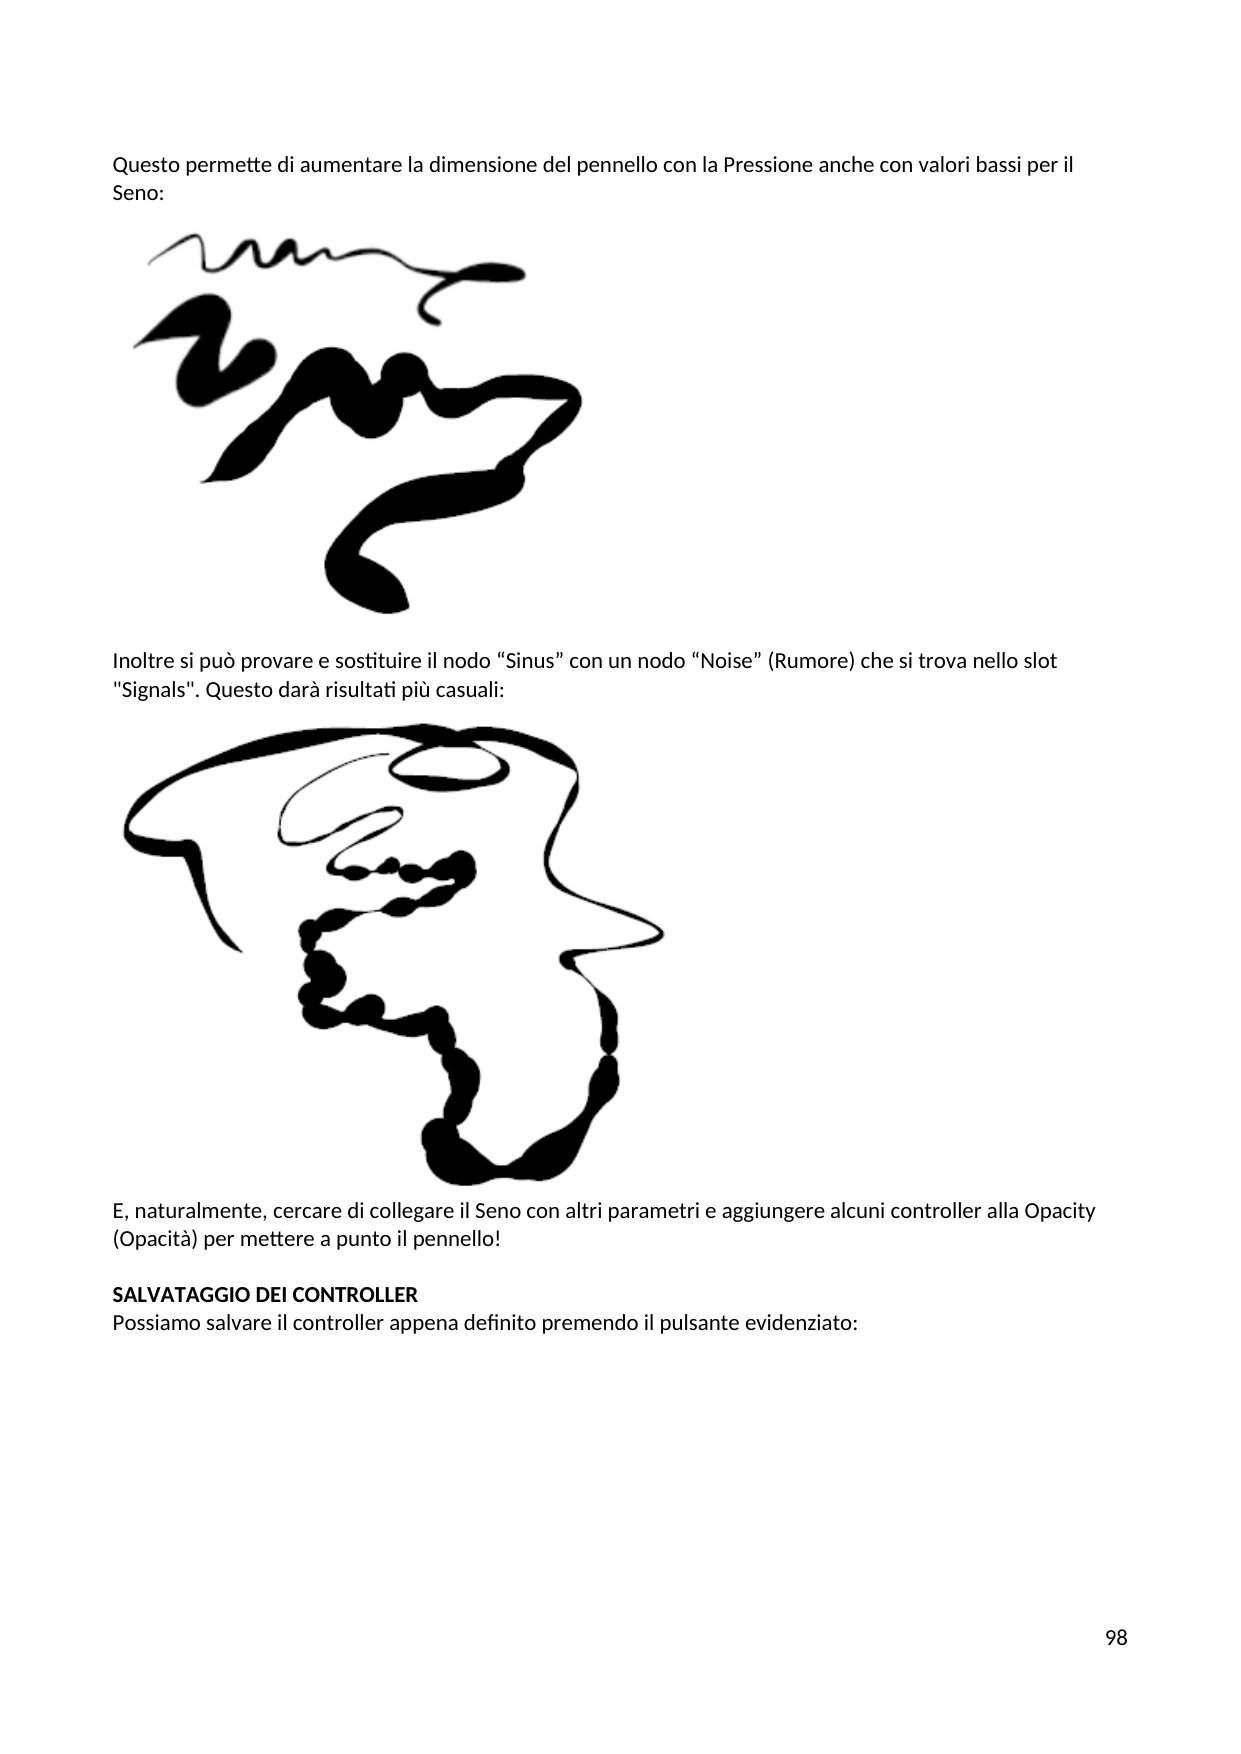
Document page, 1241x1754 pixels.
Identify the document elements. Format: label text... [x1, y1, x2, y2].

picture [112, 206, 605, 647]
text Inoltre si può provare e sostituire il nodo “Sinus” con un nodo “Noise” (Rumore) che si trova nello slot "Signals". Questo darà risultati più casuali: [112, 647, 1128, 703]
text Possiamo salvare il controller appena definito premendo il pulsante evidenziato: [112, 1308, 1128, 1337]
text SALVATAGGIO DEI CONTROLLER [112, 1281, 1128, 1308]
picture [112, 702, 679, 1197]
text Questo permette di aumentare la dimensione del pennello con la Pressione anche con valori bassi per il Seno: [112, 150, 1128, 206]
text E, naturalmente, cercare di collegare il Seno con altri parametri e aggiungere alcuni controller alla Opacity (Opacità) per mettere a punto il pennello! [112, 1196, 1128, 1252]
